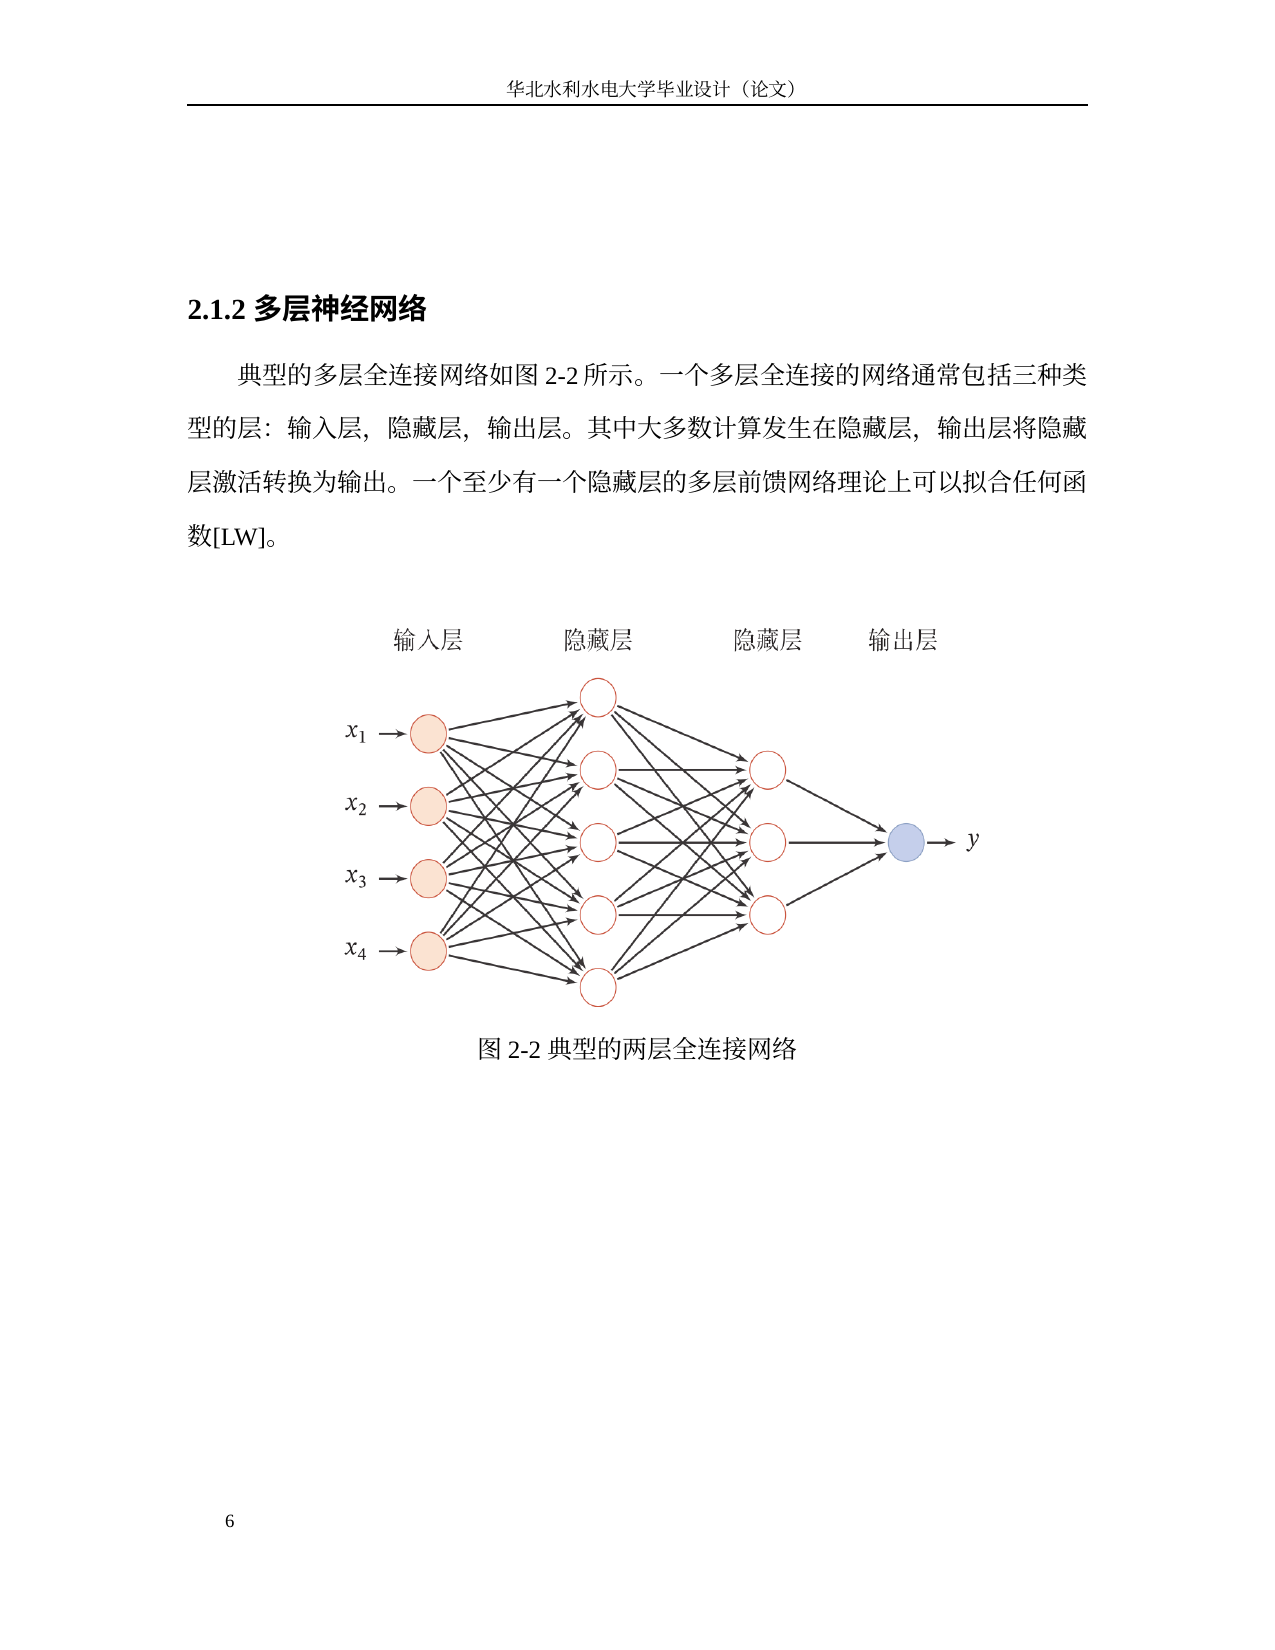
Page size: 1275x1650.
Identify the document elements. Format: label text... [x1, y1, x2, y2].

text 图2-2 典型的两层全连接网络 [187, 1030, 1088, 1066]
text 多层神经网络 [187, 286, 1088, 328]
picture [330, 613, 995, 1016]
text 典型的多层全连接网络如图2-2所示。一个多层全连接的网络通常包括三种类型的层：输入层，隐藏层，输出层。其中大多数计算发生在隐藏层，输出层将隐藏层激活转换为输出。一个至少有一个隐藏层的多层前馈网络理论上可以拟合任何函数[LW]。 [187, 355, 1088, 553]
